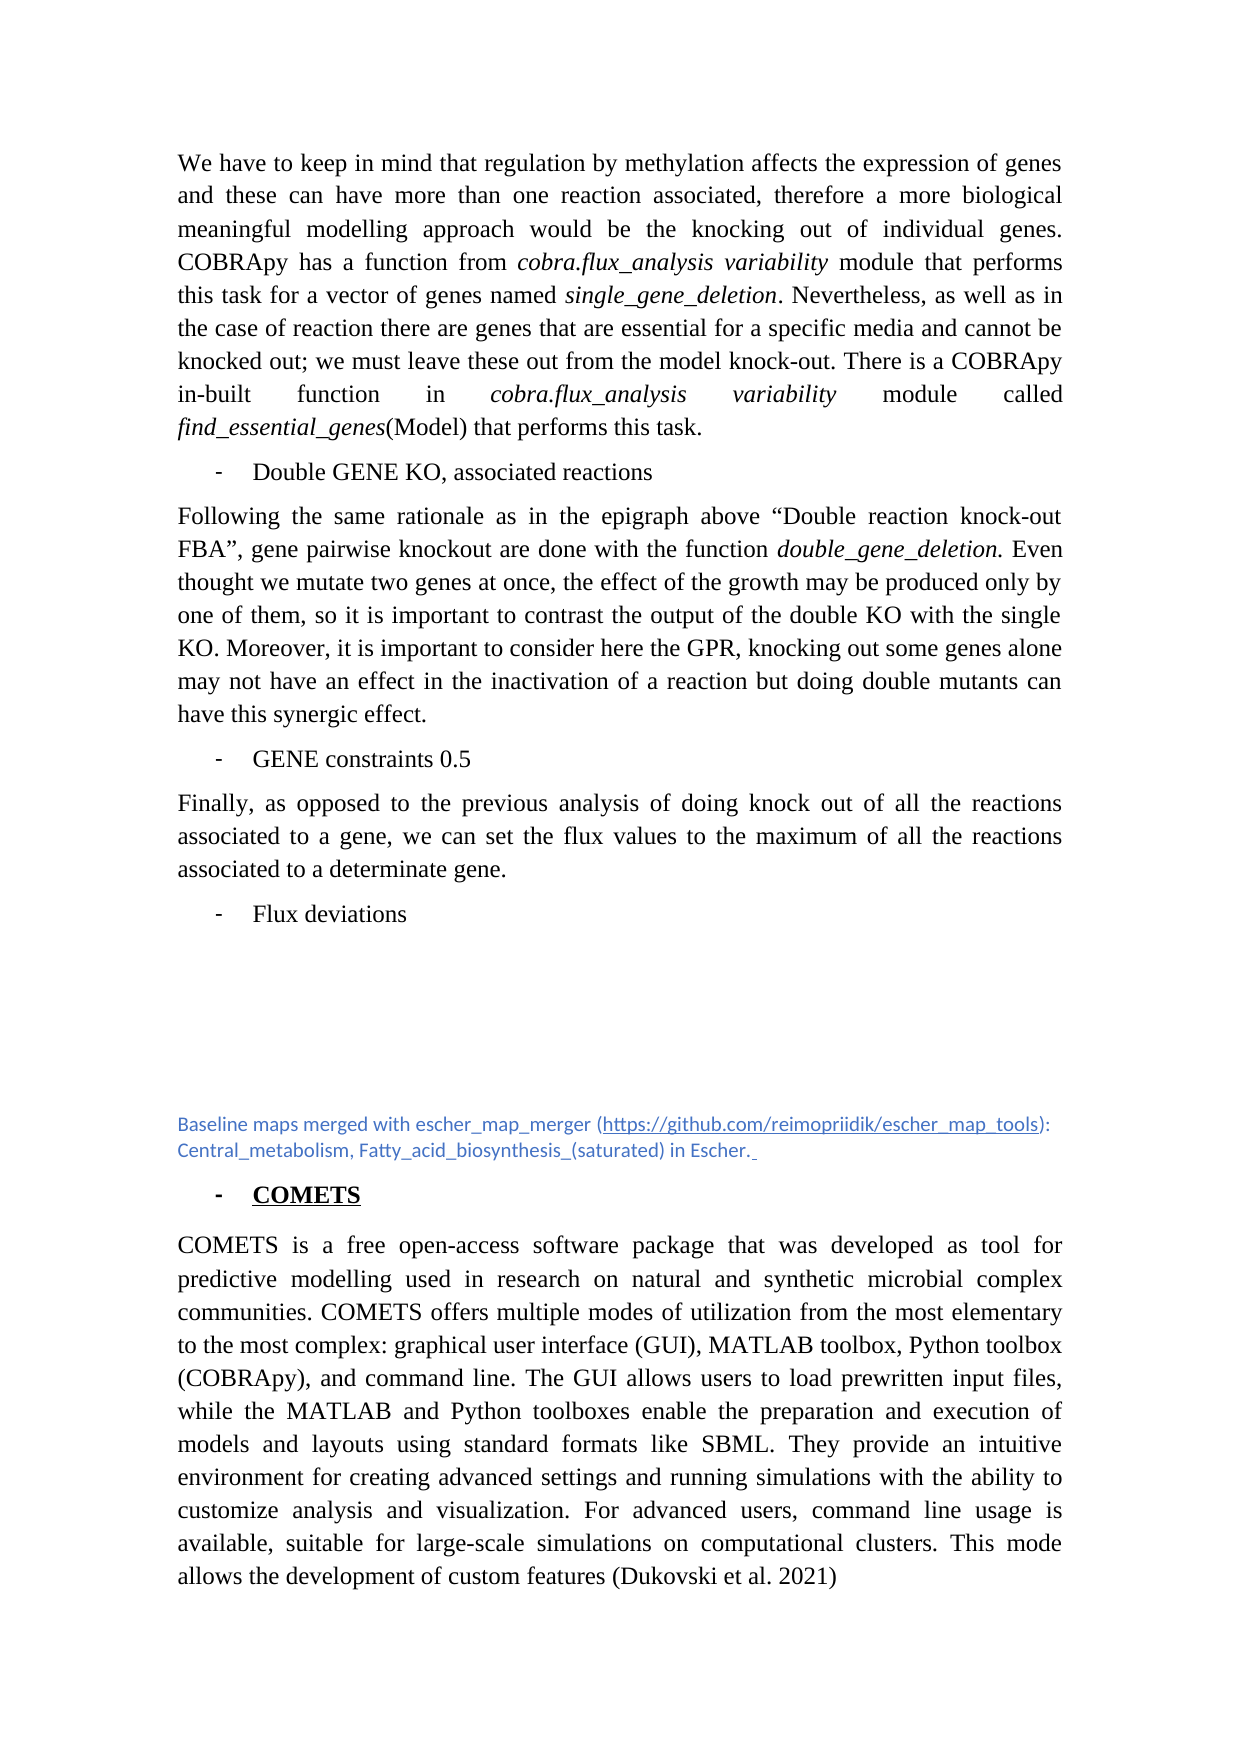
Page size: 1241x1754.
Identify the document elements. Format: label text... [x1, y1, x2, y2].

list COMETS [215, 1179, 1063, 1209]
text Finally, as opposed to the previous analysis of doing knock out of all the reactions associated to a gene, we can set the flux values to the maximum of all the reactions associated to a determinate gene. [177, 788, 1063, 883]
list Double GENE KO, associated reactions [215, 456, 1063, 486]
text Baseline maps merged with escher_map_merger (https://github.com/reimopriidik/escher_map_tools): Central_metabolism, Fatty_acid_biosynthesis_(saturated) in Escher. [177, 1111, 1063, 1162]
text We have to keep in mind that regulation by methylation affects the expression of genes and these can have more than one reaction associated, therefore a more biological meaningful modelling approach would be the knocking out of individual genes. COBRApy has a function from cobra.flux_analysis variability module that performs this task for a vector of genes named single_gene_deletion. Nevertheless, as well as in the case of reaction there are genes that are essential for a specific media and cannot be knocked out; we must leave these out from the model knock-out. There is a COBRApy in-built function in cobra.flux_analysis variability module called find_essential_genes(Model) that performs this task. [177, 148, 1063, 441]
text Following the same rationale as in the epigraph above “Double reaction knock-out FBA”, gene pairwise knockout are done with the function double_gene_deletion. Even thought we mutate two genes at once, the effect of the growth may be produced only by one of them, so it is important to contrast the output of the double KO with the single KO. Moreover, it is important to consider here the GPR, knocking out some genes alone may not have an effect in the inactivation of a reaction but doing double mutants can have this synergic effect. [177, 501, 1063, 728]
list Flux deviations [215, 898, 1063, 928]
text COMETS is a free open-access software package that was developed as tool for predictive modelling used in research on natural and synthetic microbial complex communities. COMETS offers multiple modes of utilization from the most elementary to the most complex: graphical user interface (GUI), MATLAB toolbox, Python toolbox (COBRApy), and command line. The GUI allows users to load prewritten input files, while the MATLAB and Python toolboxes enable the preparation and execution of models and layouts using standard formats like SBML. They provide an intuitive environment for creating advanced settings and running simulations with the ability to customize analysis and visualization. For advanced users, command line usage is available, suitable for large-scale simulations on computational clusters. This mode allows the development of custom features (Dukovski et al. 2021) [177, 1231, 1063, 1589]
list GENE constraints 0.5 [215, 743, 1063, 773]
